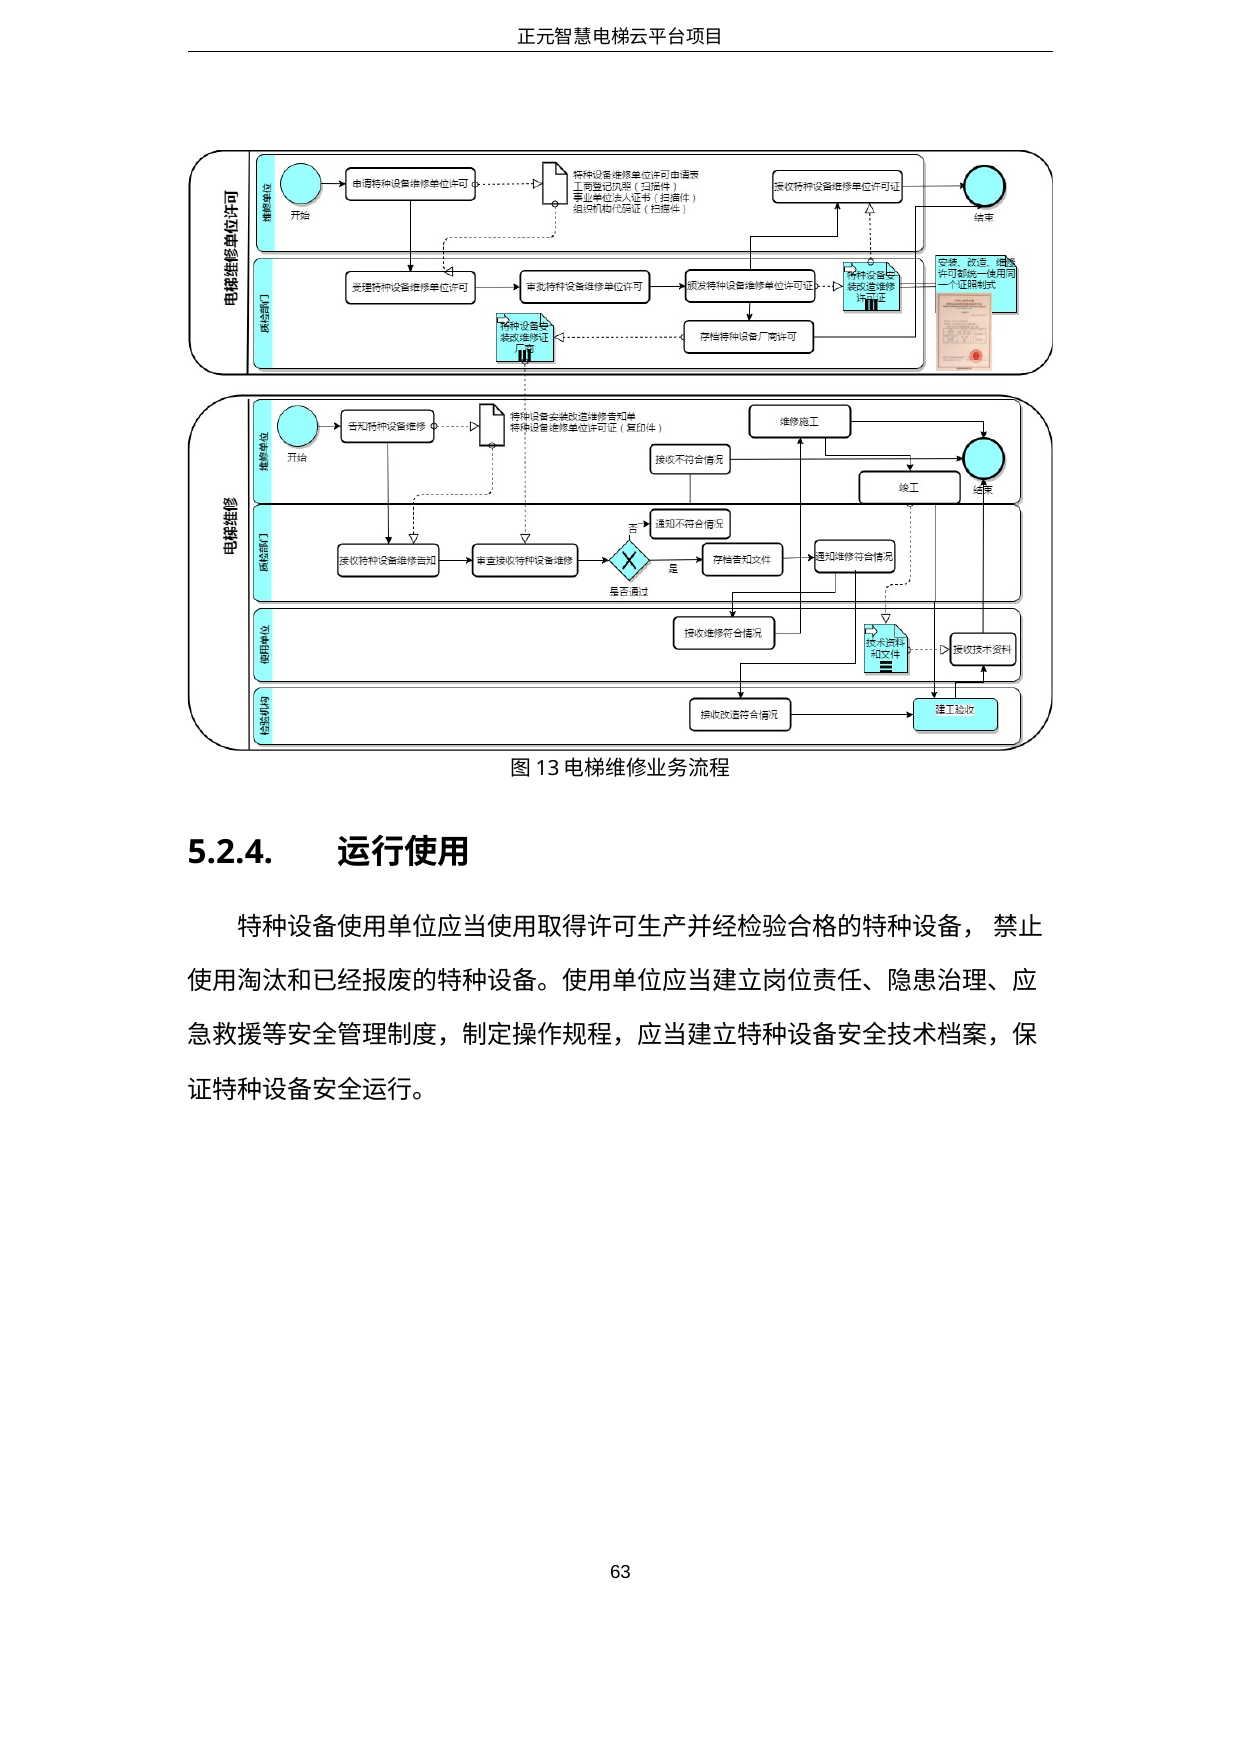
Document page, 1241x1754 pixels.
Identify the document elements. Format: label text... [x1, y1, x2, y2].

subtitle 运行使用 [187, 825, 1053, 874]
picture [187, 150, 1053, 751]
text 特种设备使用单位应当使用取得许可生产并经检验合格的特种设备， 禁止使用淘汰和已经报废的特种设备。使用单位应当建立岗位责任、隐患治理、应急救援等安全管理制度，制定操作规程，应当建立特种设备安全技术档案，保证特种设备安全运行。 [187, 906, 1053, 1106]
text 图13电梯维修业务流程 [187, 751, 1053, 781]
